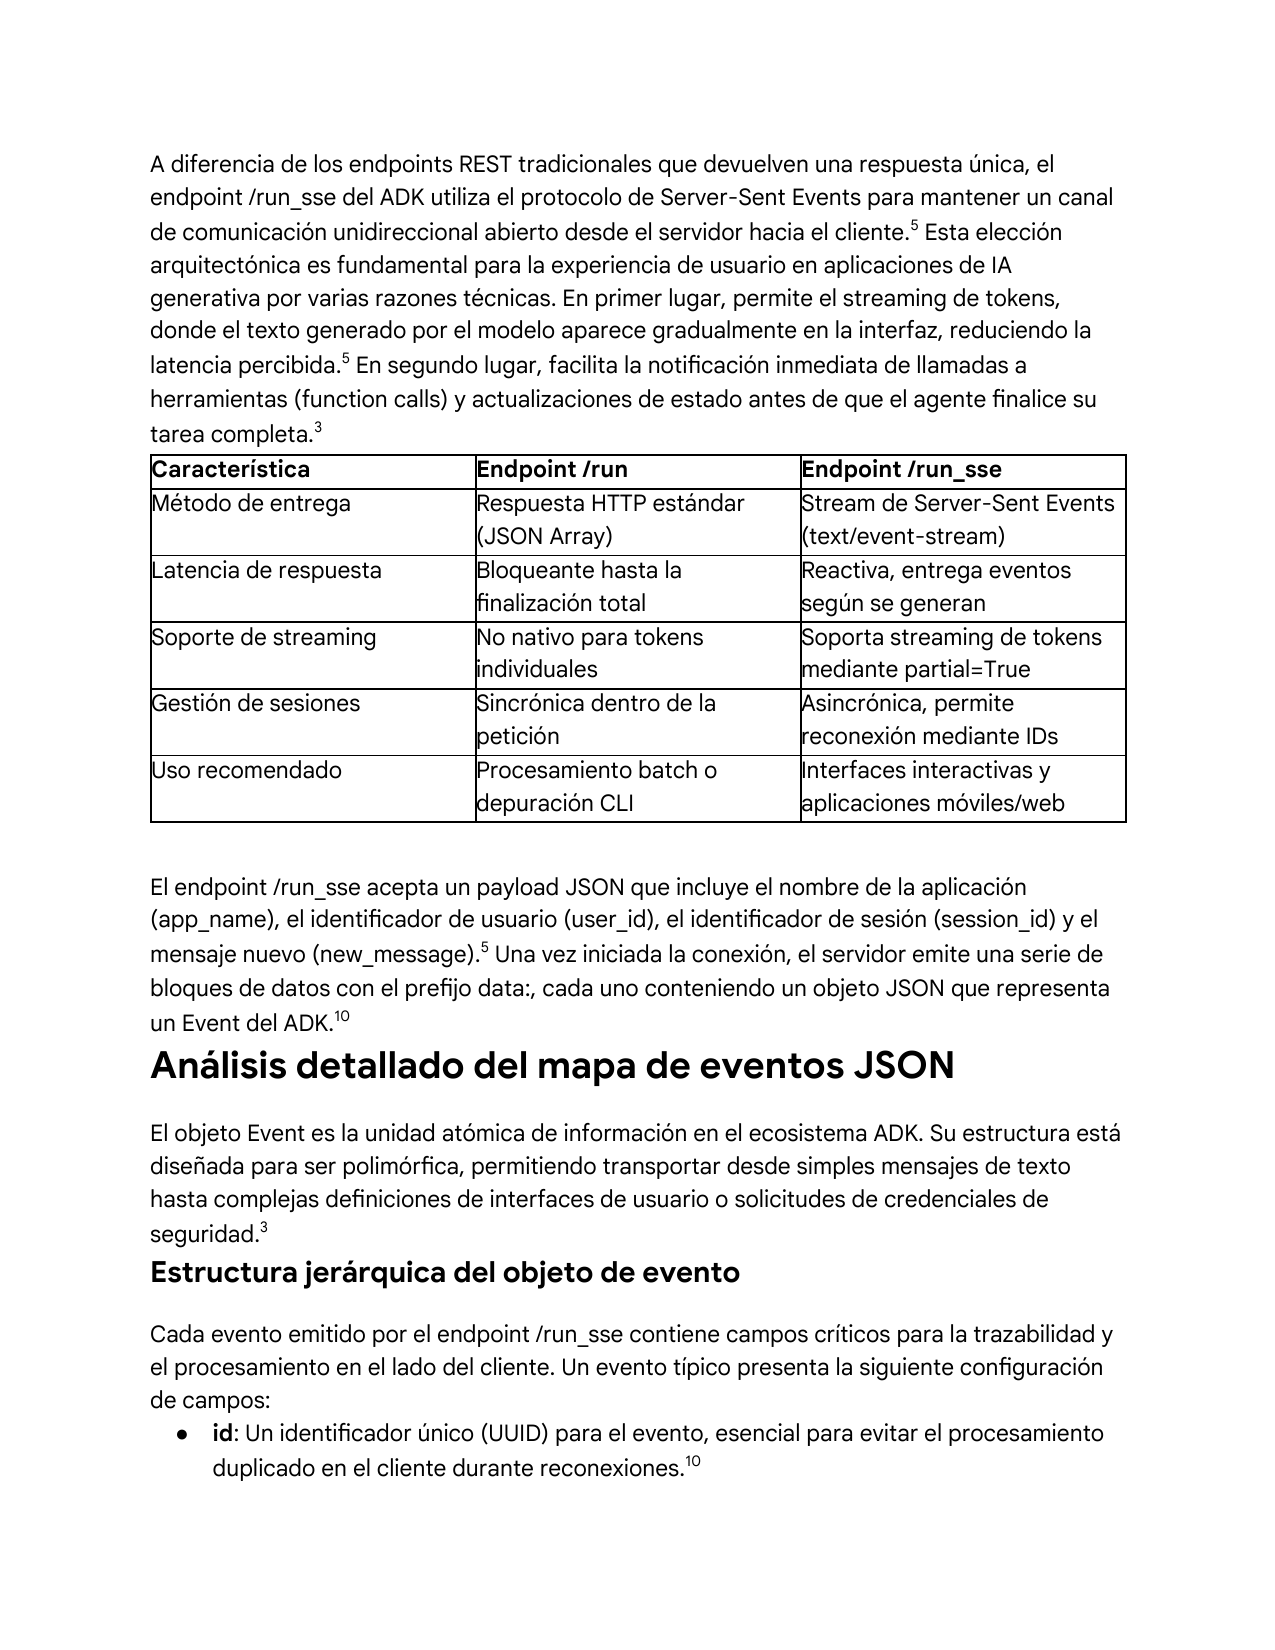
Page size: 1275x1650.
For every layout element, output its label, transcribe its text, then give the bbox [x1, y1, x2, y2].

table_cell Método de entrega [152, 490, 475, 554]
table_header Endpoint /run_sse [802, 456, 1125, 488]
text Cada evento emitido por el endpoint /run_sse contiene campos críticos para la trazabilidad y el procesamiento en el lado del cliente. Un evento típico presenta la siguiente configuración de campos: [150, 1321, 1125, 1415]
table_cell Interfaces interactivas y aplicaciones móviles/web [802, 756, 1125, 821]
table_cell Bloqueante hasta la finalización total [477, 556, 800, 621]
table_cell Reactiva, entrega eventos según se generan [802, 556, 1125, 621]
text A diferencia de los endpoints REST tradicionales que devuelven una respuesta única, el endpoint /run_sse del ADK utiliza el protocolo de Server-Sent Events para mantener un canal de comunicación unidireccional abierto desde el servidor hacia el cliente.5 Esta elección arquitectónica es fundamental para la experiencia de usuario en aplicaciones de IA generativa por varias razones técnicas. En primer lugar, permite el streaming de tokens, donde el texto generado por el modelo aparece gradualmente en la interfaz, reduciendo la latencia percibida.5 En segundo lugar, facilita la notificación inmediata de llamadas a herramientas (function calls) y actualizaciones de estado antes de que el agente finalice su tarea completa.3 [150, 150, 1125, 449]
table_cell Asincrónica, permite reconexión mediante IDs [802, 690, 1125, 754]
table_cell Latencia de respuesta [152, 556, 475, 621]
table_cell Respuesta HTTP estándar (JSON Array) [477, 490, 800, 554]
table_header Endpoint /run [477, 456, 800, 488]
text El objeto Event es la unidad atómica de información en el ecosistema ADK. Su estructura está diseñada para ser polimórfica, permitiendo transportar desde simples mensajes de texto hasta complejas definiciones de interfaces de usuario o solicitudes de credenciales de seguridad.3 [150, 1120, 1125, 1249]
text El endpoint /run_sse acepta un payload JSON que incluye el nombre de la aplicación (app_name), el identificador de usuario (user_id), el identificador de sesión (session_id) y el mensaje nuevo (new_message).5 Una vez iniciada la conexión, el servidor emite una serie de bloques de datos con el prefijo data:, cada uno conteniendo un objeto JSON que representa un Event del ADK.10 [150, 873, 1125, 1038]
table_cell Sincrónica dentro de la petición [477, 690, 800, 754]
table_cell Gestión de sesiones [152, 690, 475, 754]
table_cell Soporta streaming de tokens mediante partial=True [802, 623, 1125, 688]
table_cell Uso recomendado [152, 756, 475, 821]
table_cell Procesamiento batch o depuración CLI [477, 756, 800, 821]
table_header Característica [152, 456, 475, 488]
subtitle Análisis detallado del mapa de eventos JSON [150, 1043, 1125, 1090]
list id: Un identificador único (UUID) para el evento, esencial para evitar el procesamiento duplicado en el cliente durante reconexiones.10 [175, 1419, 1125, 1483]
subtitle Estructura jerárquica del objeto de evento [150, 1254, 1125, 1291]
table_cell Soporte de streaming [152, 623, 475, 688]
table_cell No nativo para tokens individuales [477, 623, 800, 688]
table_cell Stream de Server-Sent Events (text/event-stream) [802, 490, 1125, 554]
